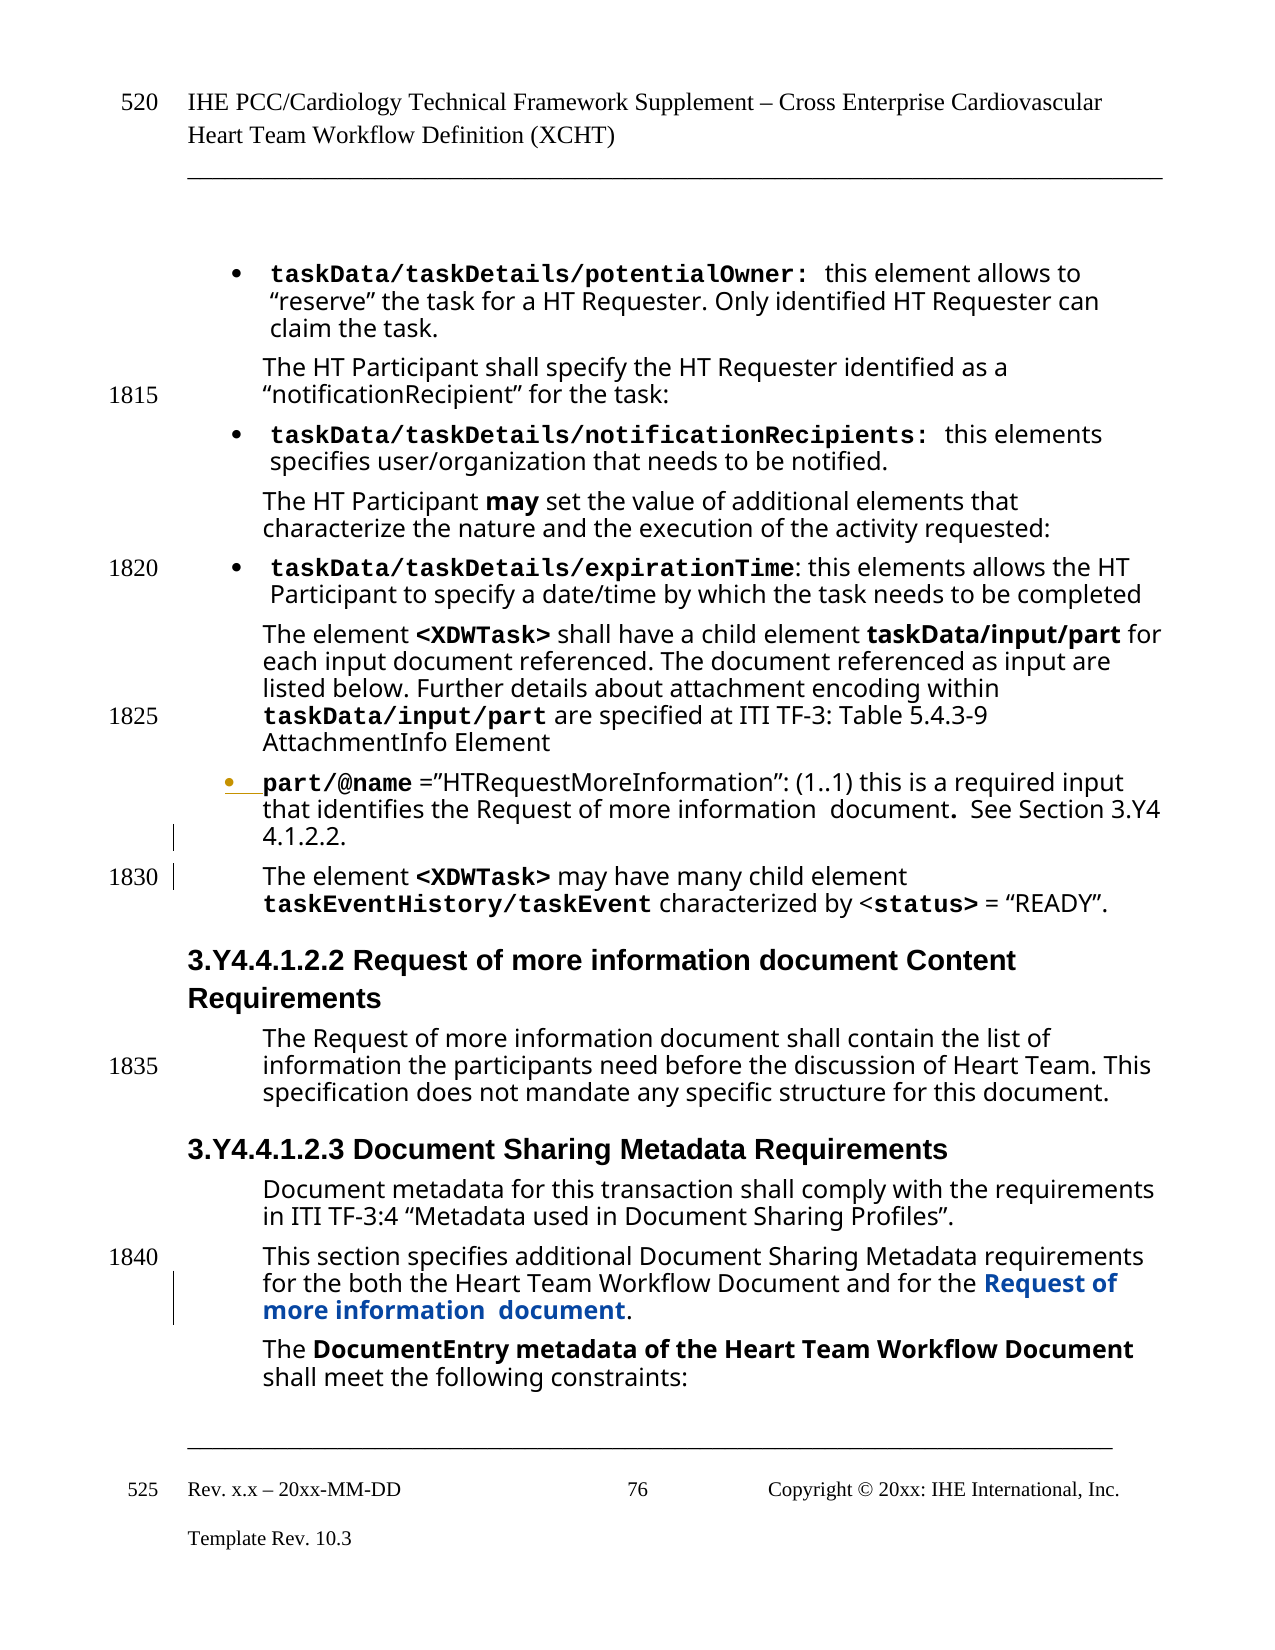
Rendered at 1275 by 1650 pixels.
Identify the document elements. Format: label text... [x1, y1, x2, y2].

text The Request of more information document shall contain the list of information the participants need before the discussion of Heart Team. This specification does not mandate any specific structure for this document. [262, 1026, 1162, 1107]
subtitle 3.Y4.4.1.2.2 Request of more information document Content Requirements [187, 942, 1162, 1014]
text The HT Participant shall specify the HT Requester identified as a “notificationRecipient” for the task: [262, 355, 1162, 409]
text The HT Participant may set the value of additional elements that characterize the nature and the execution of the activity requested: [262, 488, 1162, 542]
text The DocumentEntry metadata of the Heart Team Workflow Document shall meet the following constraints: [262, 1337, 1162, 1391]
list taskData/taskDetails/notificationRecipients: this elements specifies user/organization that needs to be notified. [232, 422, 1162, 476]
text Document metadata for this transaction shall comply with the requirements in ITI TF-3:4 “Metadata used in Document Sharing Profiles”. [262, 1177, 1162, 1231]
list taskData/taskDetails/expirationTime: this elements allows the HT Participant to specify a date/time by which the task needs to be completed [232, 555, 1162, 609]
subtitle 3.Y4.4.1.2.3 Document Sharing Metadata Requirements [187, 1132, 1162, 1166]
text The element <XDWTask> may have many child element taskEventHistory/taskEvent characterized by <status> = “READY”. [262, 863, 1162, 917]
list part/@name =”HTRequestMoreInformation”: (1..1) this is a required input that identifies the Request of more information document. See Section 3.Y4 4.1.2.2. [225, 769, 1162, 851]
text The element <XDWTask> shall have a child element taskData/input/part for each input document referenced. The document referenced as input are listed below. Further details about attachment encoding within taskData/input/part are specified at ITI TF-3: Table 5.4.3-9 AttachmentInfo Element [262, 622, 1162, 757]
text This section specifies additional Document Sharing Metadata requirements for the both the Heart Team Workflow Document and for the Request of more information document. [262, 1243, 1162, 1325]
list taskData/taskDetails/potentialOwner: this element allows to “reserve” the task for a HT Requester. Only identified HT Requester can claim the task. [232, 261, 1162, 342]
